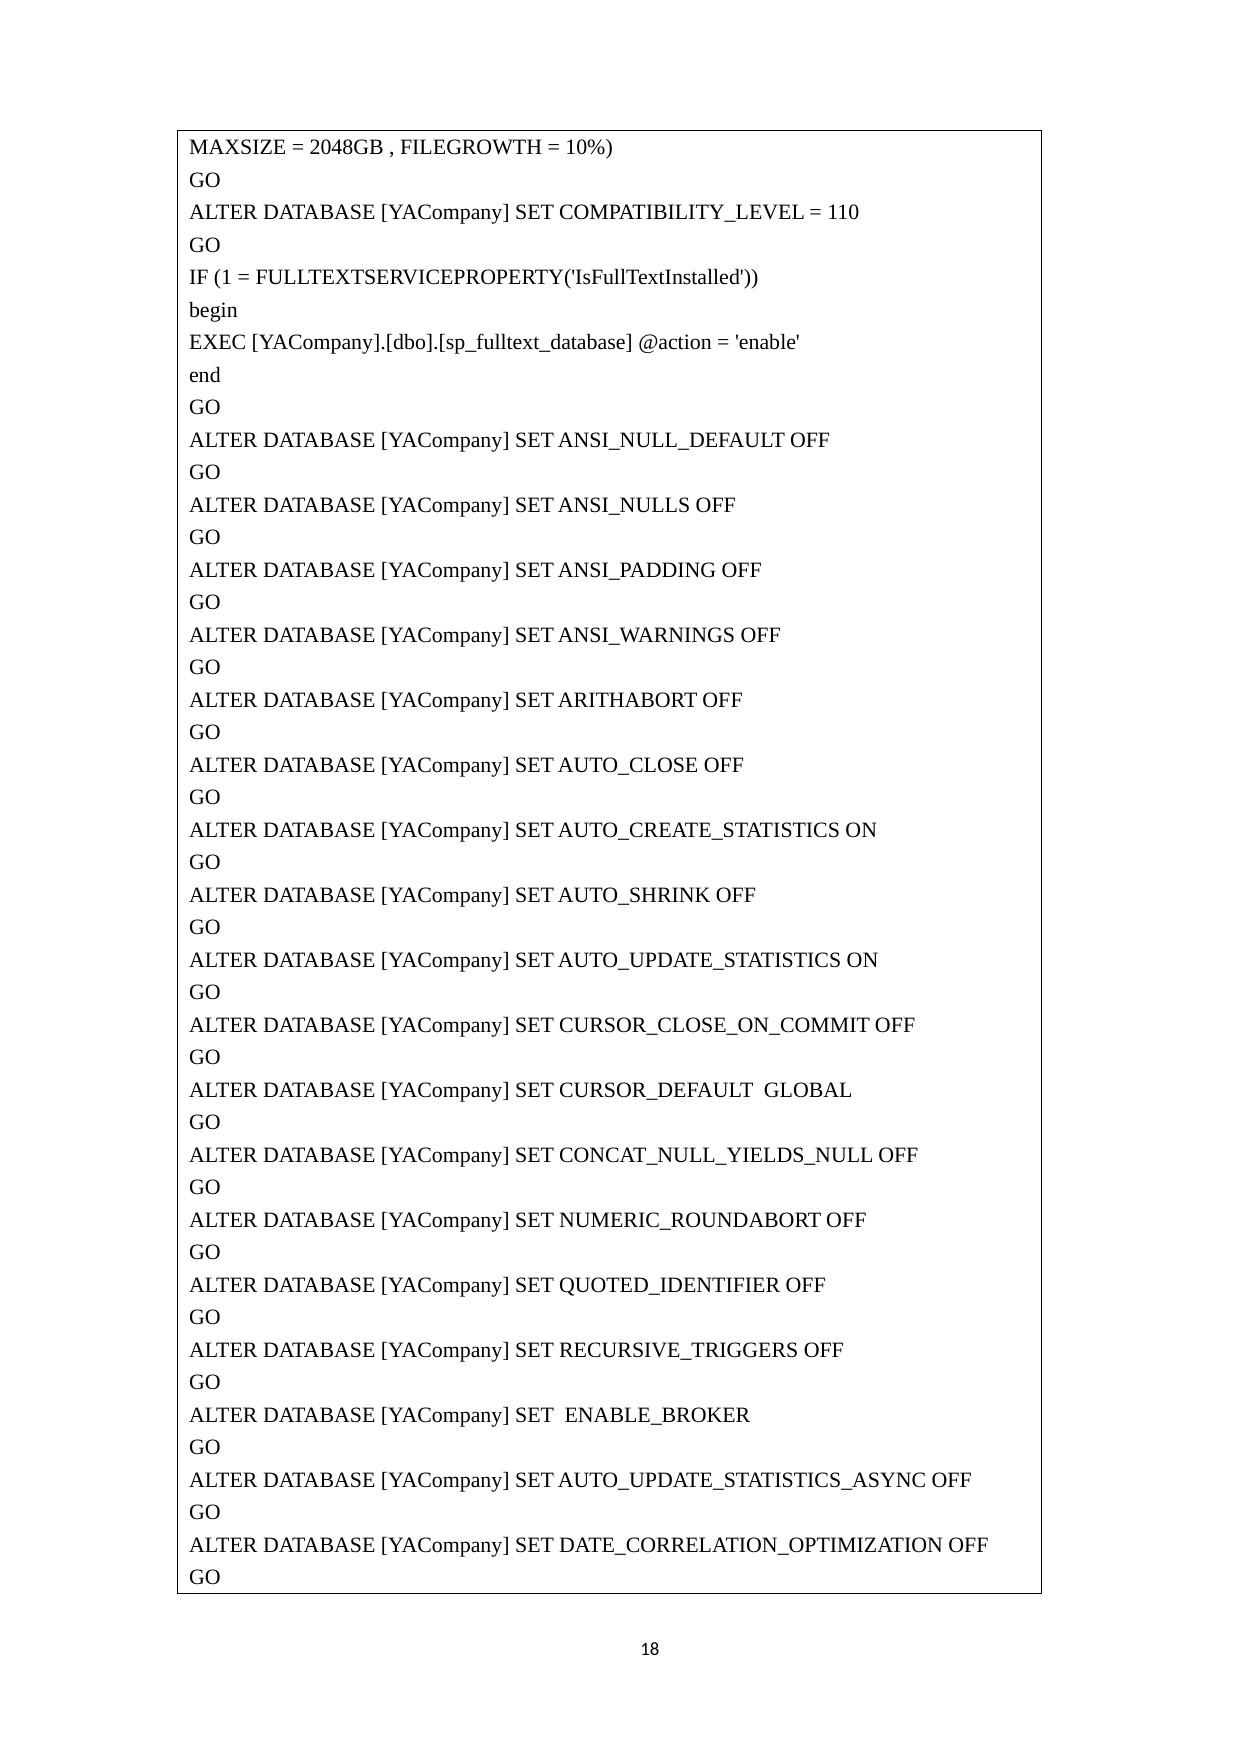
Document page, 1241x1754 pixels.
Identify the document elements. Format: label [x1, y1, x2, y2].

table_header [178, 131, 1041, 1593]
